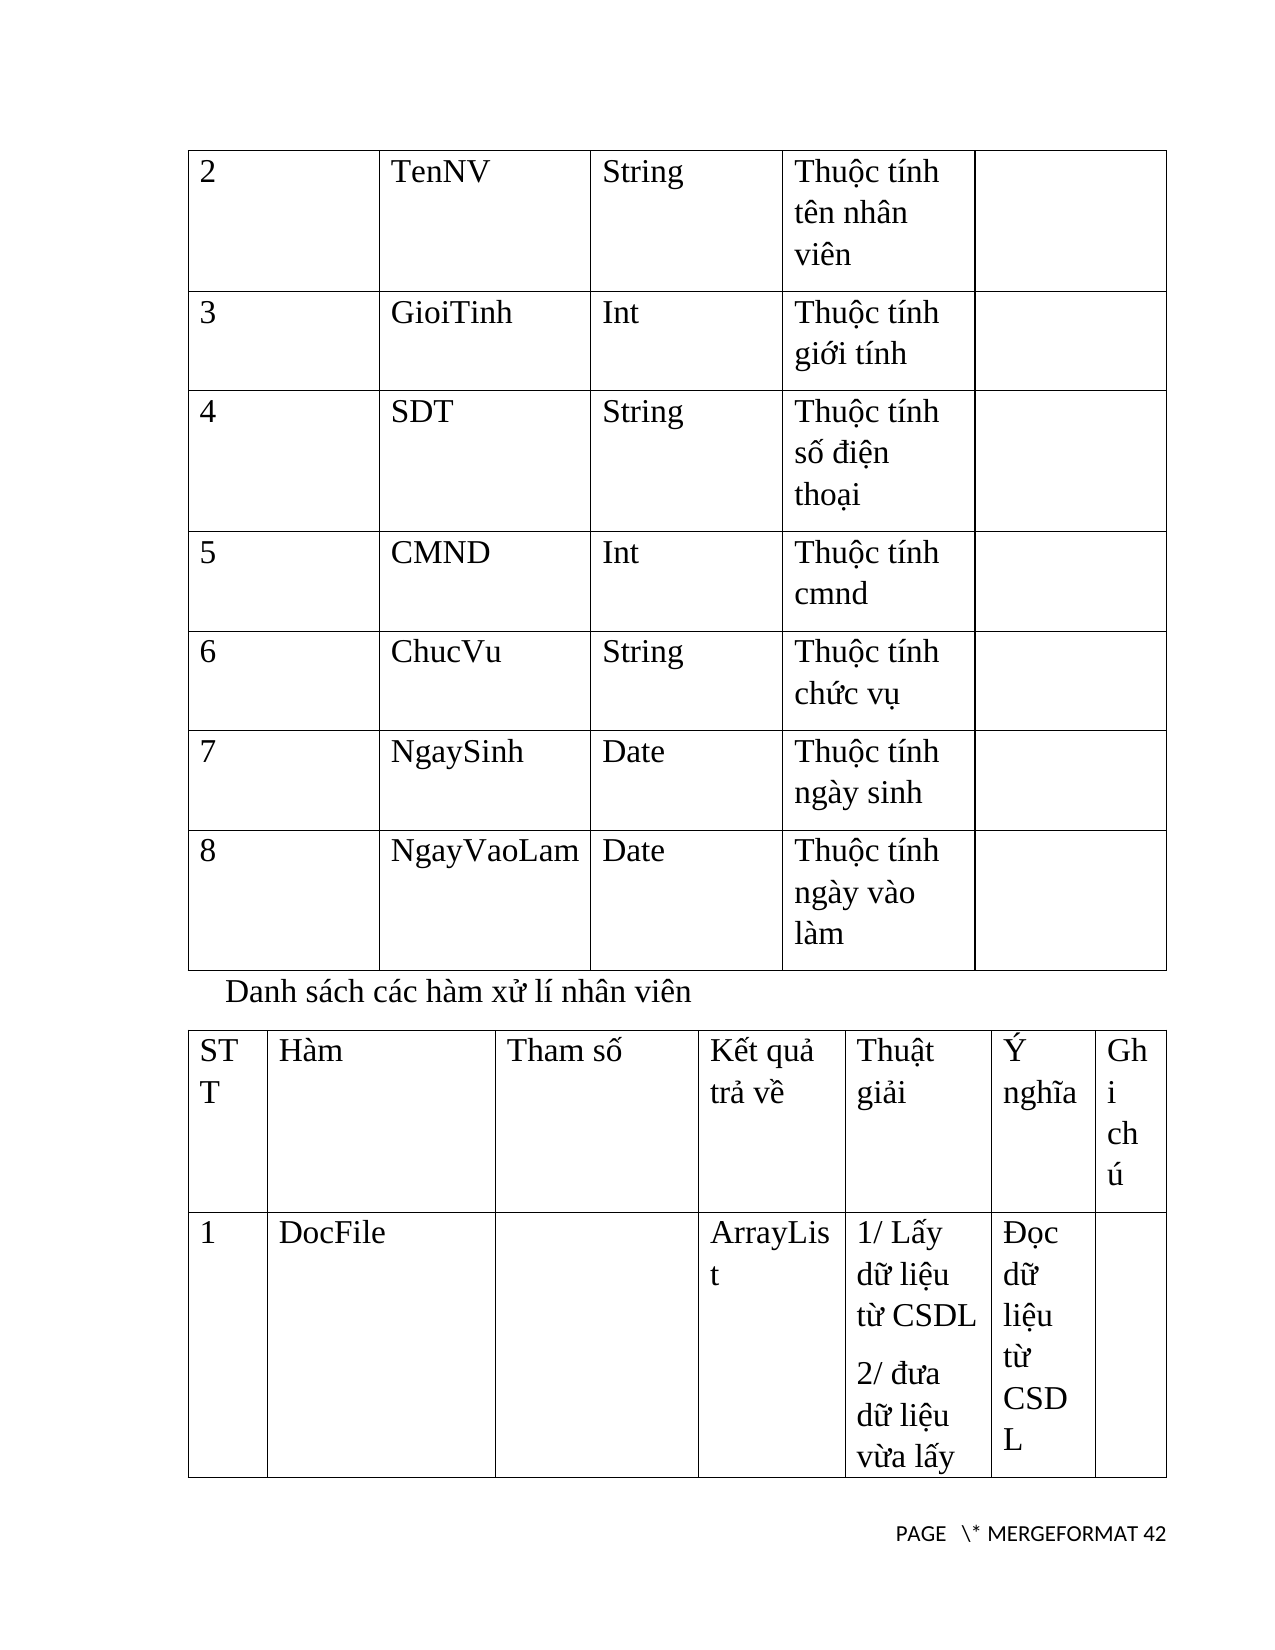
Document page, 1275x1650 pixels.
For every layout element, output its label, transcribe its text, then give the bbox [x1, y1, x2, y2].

list Danh sách các hàm xử lí nhân viên [225, 971, 1167, 1010]
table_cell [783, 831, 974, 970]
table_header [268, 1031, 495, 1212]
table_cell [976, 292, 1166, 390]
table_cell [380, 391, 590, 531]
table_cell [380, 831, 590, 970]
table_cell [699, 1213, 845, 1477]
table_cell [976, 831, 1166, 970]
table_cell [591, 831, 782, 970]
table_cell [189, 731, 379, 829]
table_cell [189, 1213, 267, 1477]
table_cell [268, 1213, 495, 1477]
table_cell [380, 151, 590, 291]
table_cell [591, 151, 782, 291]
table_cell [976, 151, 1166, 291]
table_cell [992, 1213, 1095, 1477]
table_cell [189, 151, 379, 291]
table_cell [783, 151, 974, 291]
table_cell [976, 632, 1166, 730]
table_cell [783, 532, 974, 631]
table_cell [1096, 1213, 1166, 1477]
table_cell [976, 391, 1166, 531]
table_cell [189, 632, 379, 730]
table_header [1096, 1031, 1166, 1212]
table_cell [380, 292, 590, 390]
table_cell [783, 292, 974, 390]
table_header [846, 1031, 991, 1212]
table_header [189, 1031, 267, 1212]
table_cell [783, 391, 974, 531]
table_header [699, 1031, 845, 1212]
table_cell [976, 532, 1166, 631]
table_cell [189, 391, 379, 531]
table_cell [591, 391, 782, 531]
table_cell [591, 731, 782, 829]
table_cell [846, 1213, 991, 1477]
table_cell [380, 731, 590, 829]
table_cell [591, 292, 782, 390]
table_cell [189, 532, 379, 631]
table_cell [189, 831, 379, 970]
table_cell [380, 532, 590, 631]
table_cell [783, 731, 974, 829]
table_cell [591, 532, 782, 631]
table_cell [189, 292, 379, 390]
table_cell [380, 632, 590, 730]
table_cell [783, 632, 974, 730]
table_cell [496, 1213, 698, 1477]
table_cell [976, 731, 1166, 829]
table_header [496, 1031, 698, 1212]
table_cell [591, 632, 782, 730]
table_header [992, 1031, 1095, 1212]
